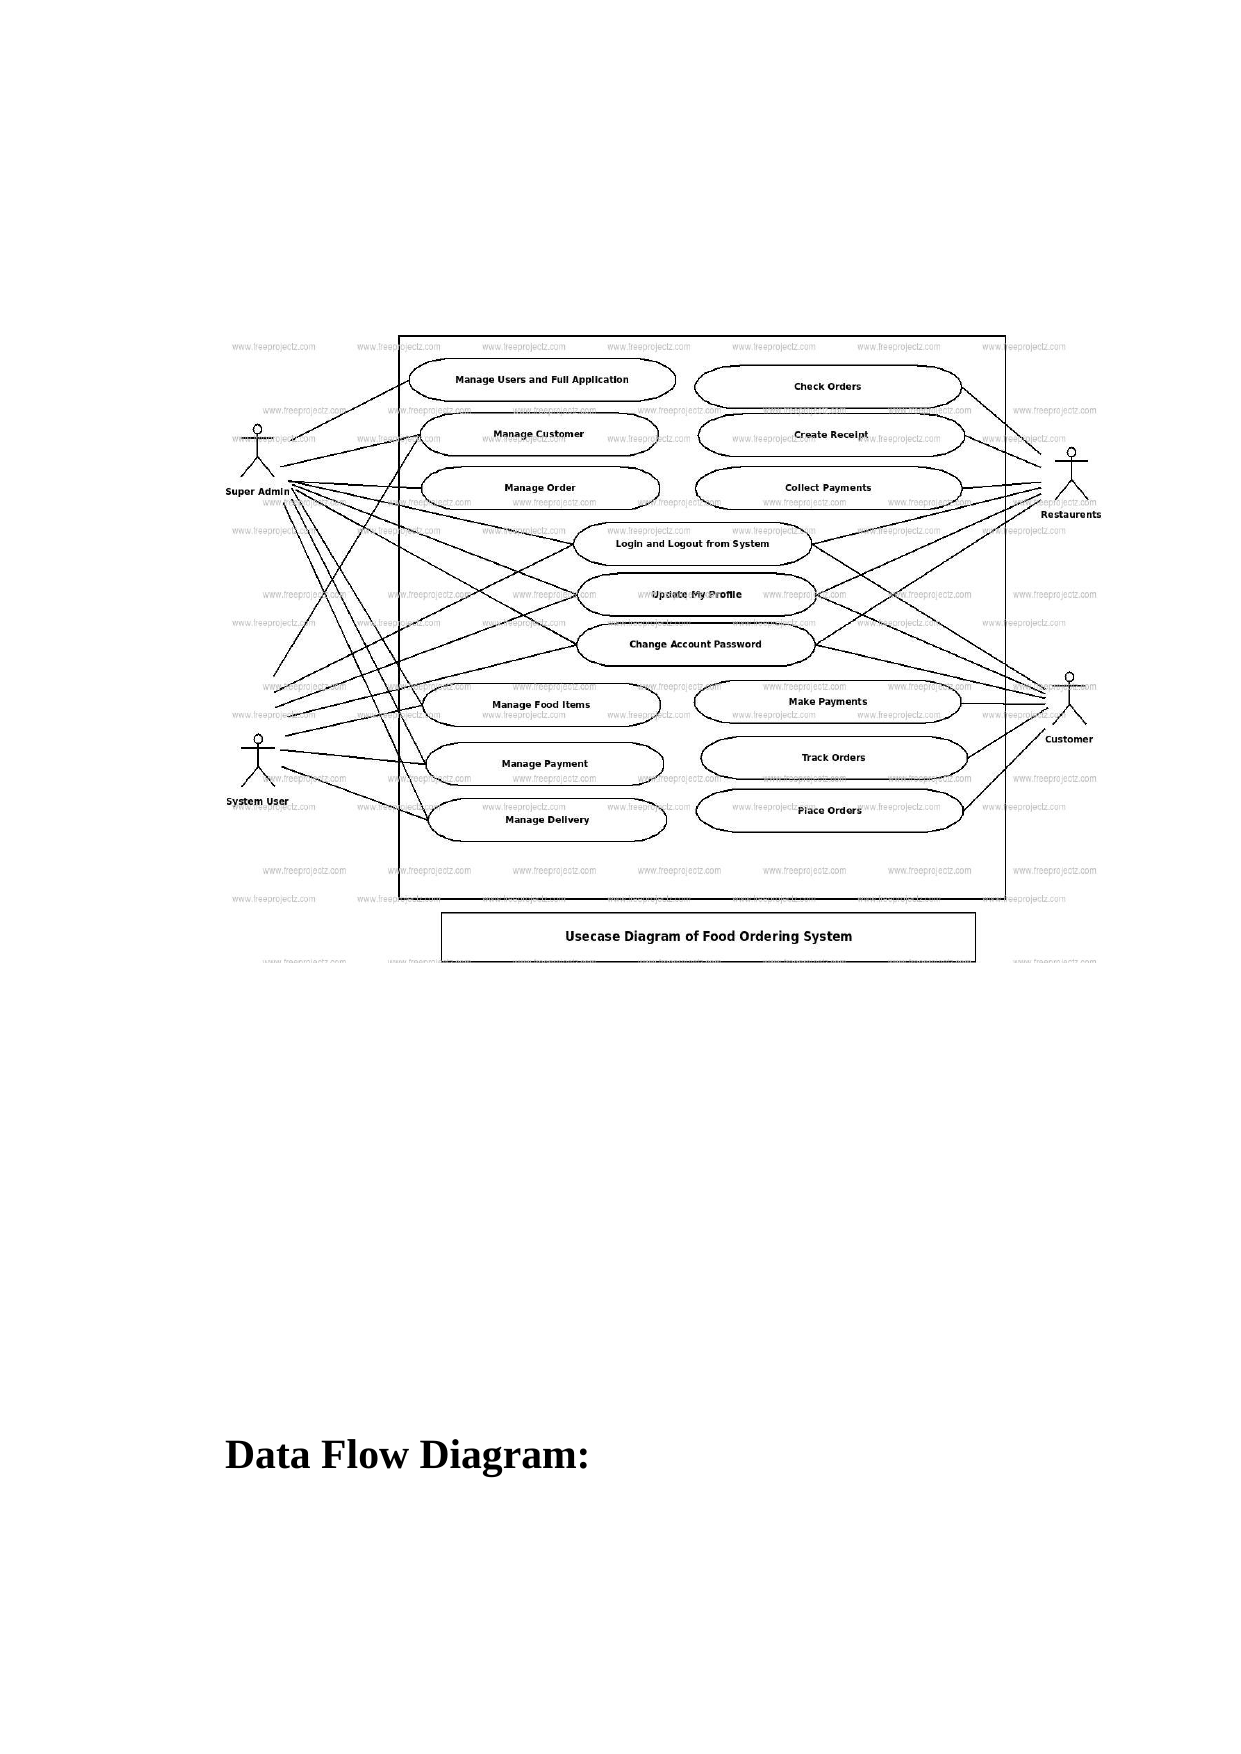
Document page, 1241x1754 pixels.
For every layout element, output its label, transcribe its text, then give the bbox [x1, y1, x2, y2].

list Data Flow Diagram: [225, 1430, 1090, 1478]
picture [225, 335, 1103, 963]
